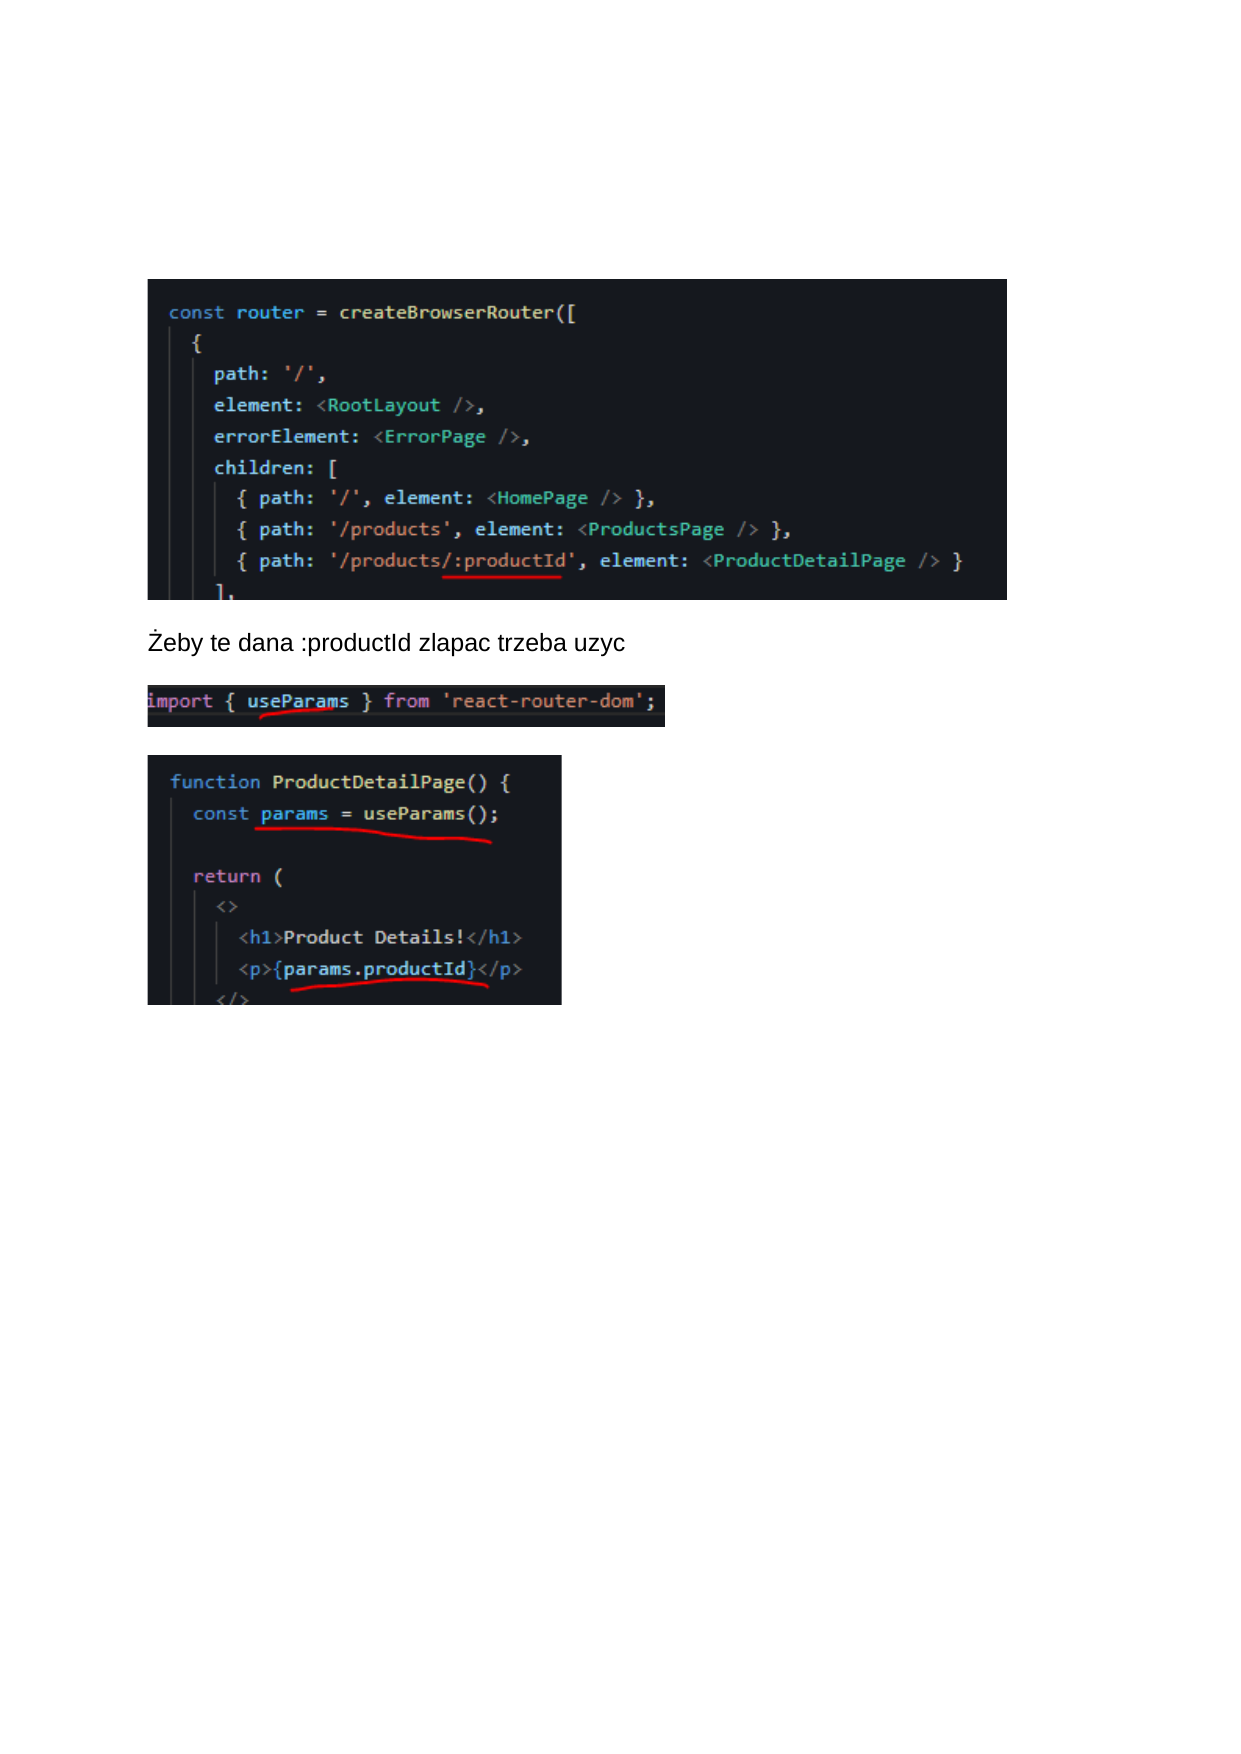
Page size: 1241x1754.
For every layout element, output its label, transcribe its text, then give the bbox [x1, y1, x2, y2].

text Żeby te dana :productId zlapac trzeba uzyc [148, 628, 1093, 657]
picture [147, 685, 665, 727]
picture [147, 279, 1007, 600]
picture [147, 755, 562, 1005]
